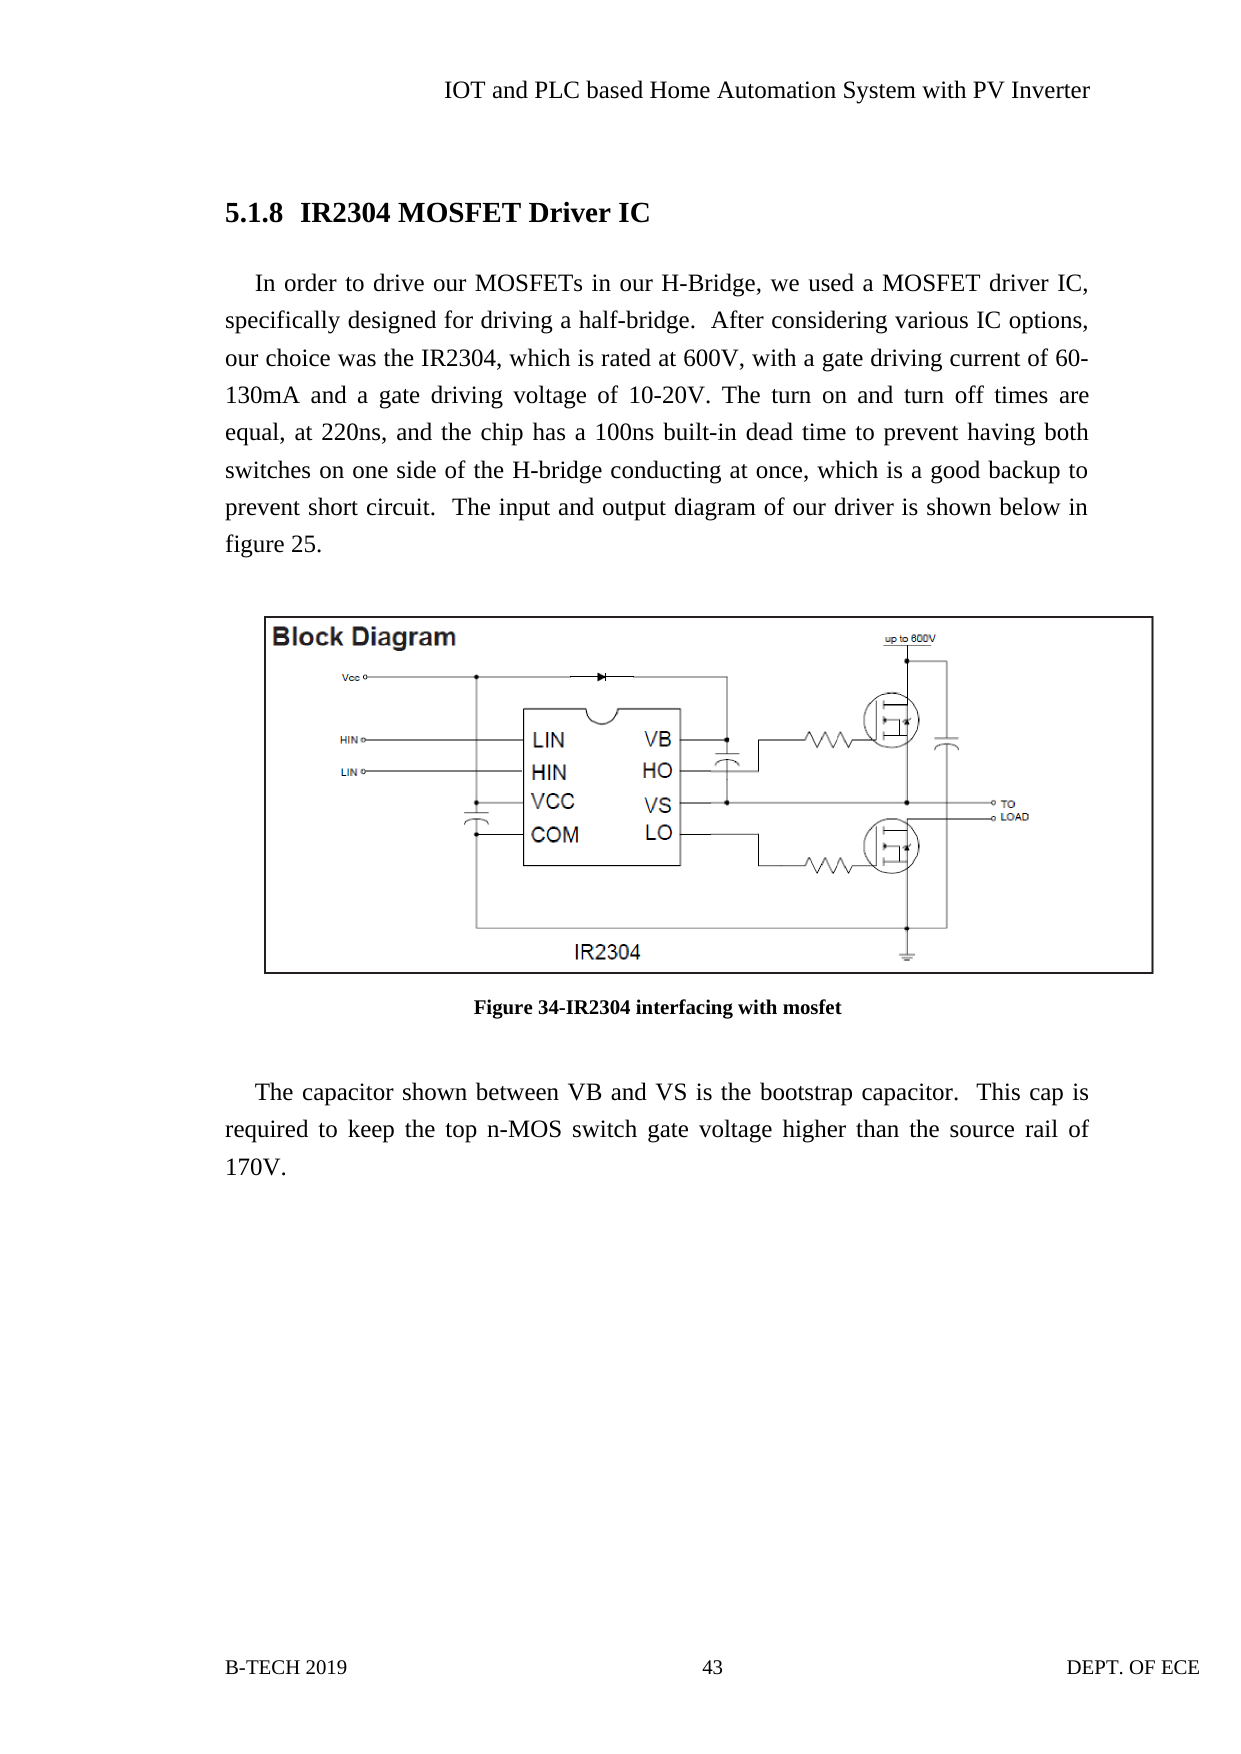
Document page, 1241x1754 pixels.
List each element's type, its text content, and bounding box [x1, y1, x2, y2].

picture [254, 603, 1172, 987]
text The capacitor shown between VB and VS is the bootstrap capacitor. This cap is required to keep the top n-MOS switch gate voltage higher than the source rail of 170V. [225, 1077, 1090, 1180]
text In order to drive our MOSFETs in our H-Bridge, we used a MOSFET driver IC, specifically designed for driving a half-bridge. After considering various IC options, our choice was the IR2304, which is rated at 600V, with a gate driving current of 60-130mA and a gate driving voltage of 10-20V. The turn on and turn off times are equal, at 220ns, and the chip has a 100ns built-in dead time to prevent having both switches on one side of the H-bridge conducting at once, which is a good backup to prevent short circuit. The input and output diagram of our driver is shown below in figure 25. [225, 268, 1090, 558]
text Figure 34-IR2304 interfacing with mosfet [225, 995, 1090, 1019]
subtitle IR2304 MOSFET Driver IC [225, 195, 1090, 228]
